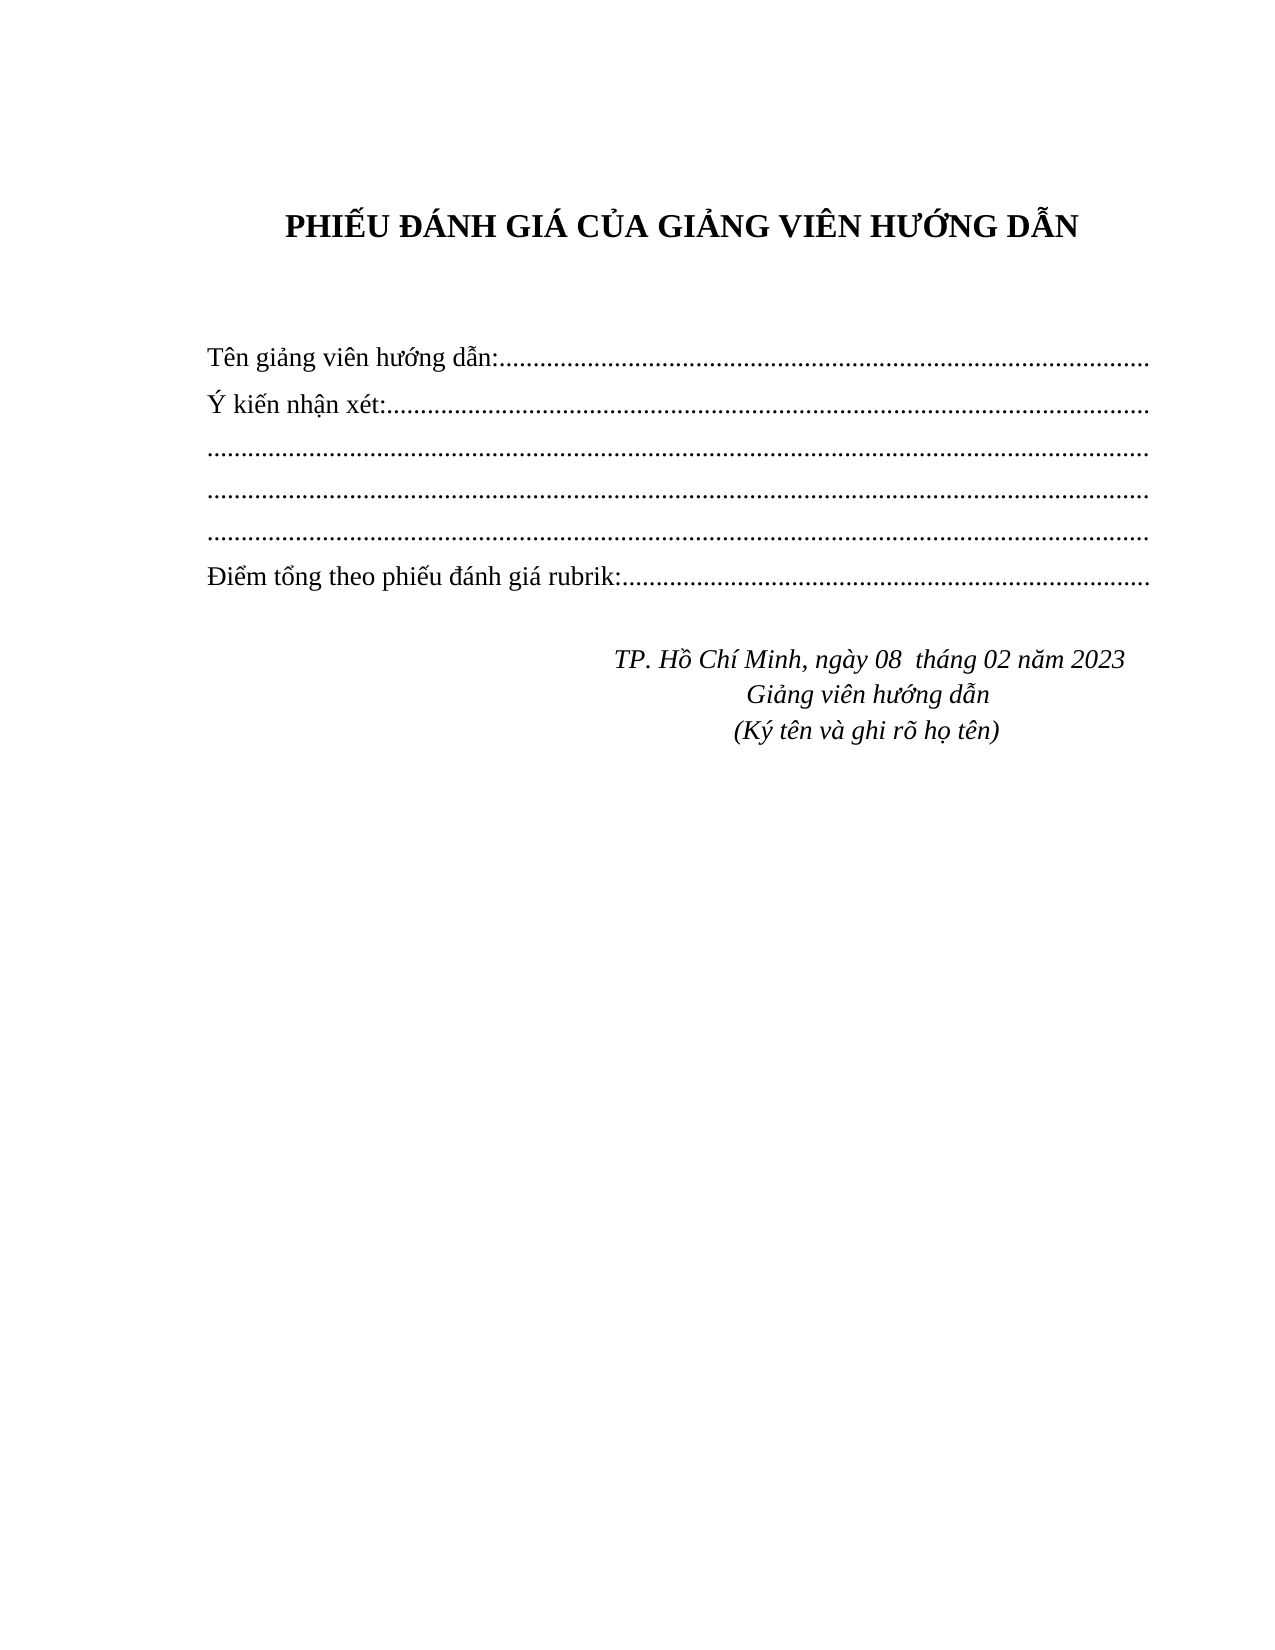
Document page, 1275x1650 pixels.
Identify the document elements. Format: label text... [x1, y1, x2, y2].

text PHIẾU ĐÁNH GIÁ CỦA GIẢNG VIÊN HƯỚNG DẪN [207, 207, 1157, 245]
text Ý kiến nhận xét: [207, 388, 1157, 419]
text (Ký tên và ghi rõ họ tên) [541, 714, 1157, 746]
text TP. Hồ Chí Minh, ngày 08 tháng 02 năm 2023 [582, 643, 1157, 674]
text Tên giảng viên hướng dẫn: [207, 342, 1157, 373]
text Điểm tổng theo phiếu đánh giá rubrik: [207, 561, 1157, 592]
text Giảng viên hướng dẫn [582, 679, 1157, 710]
